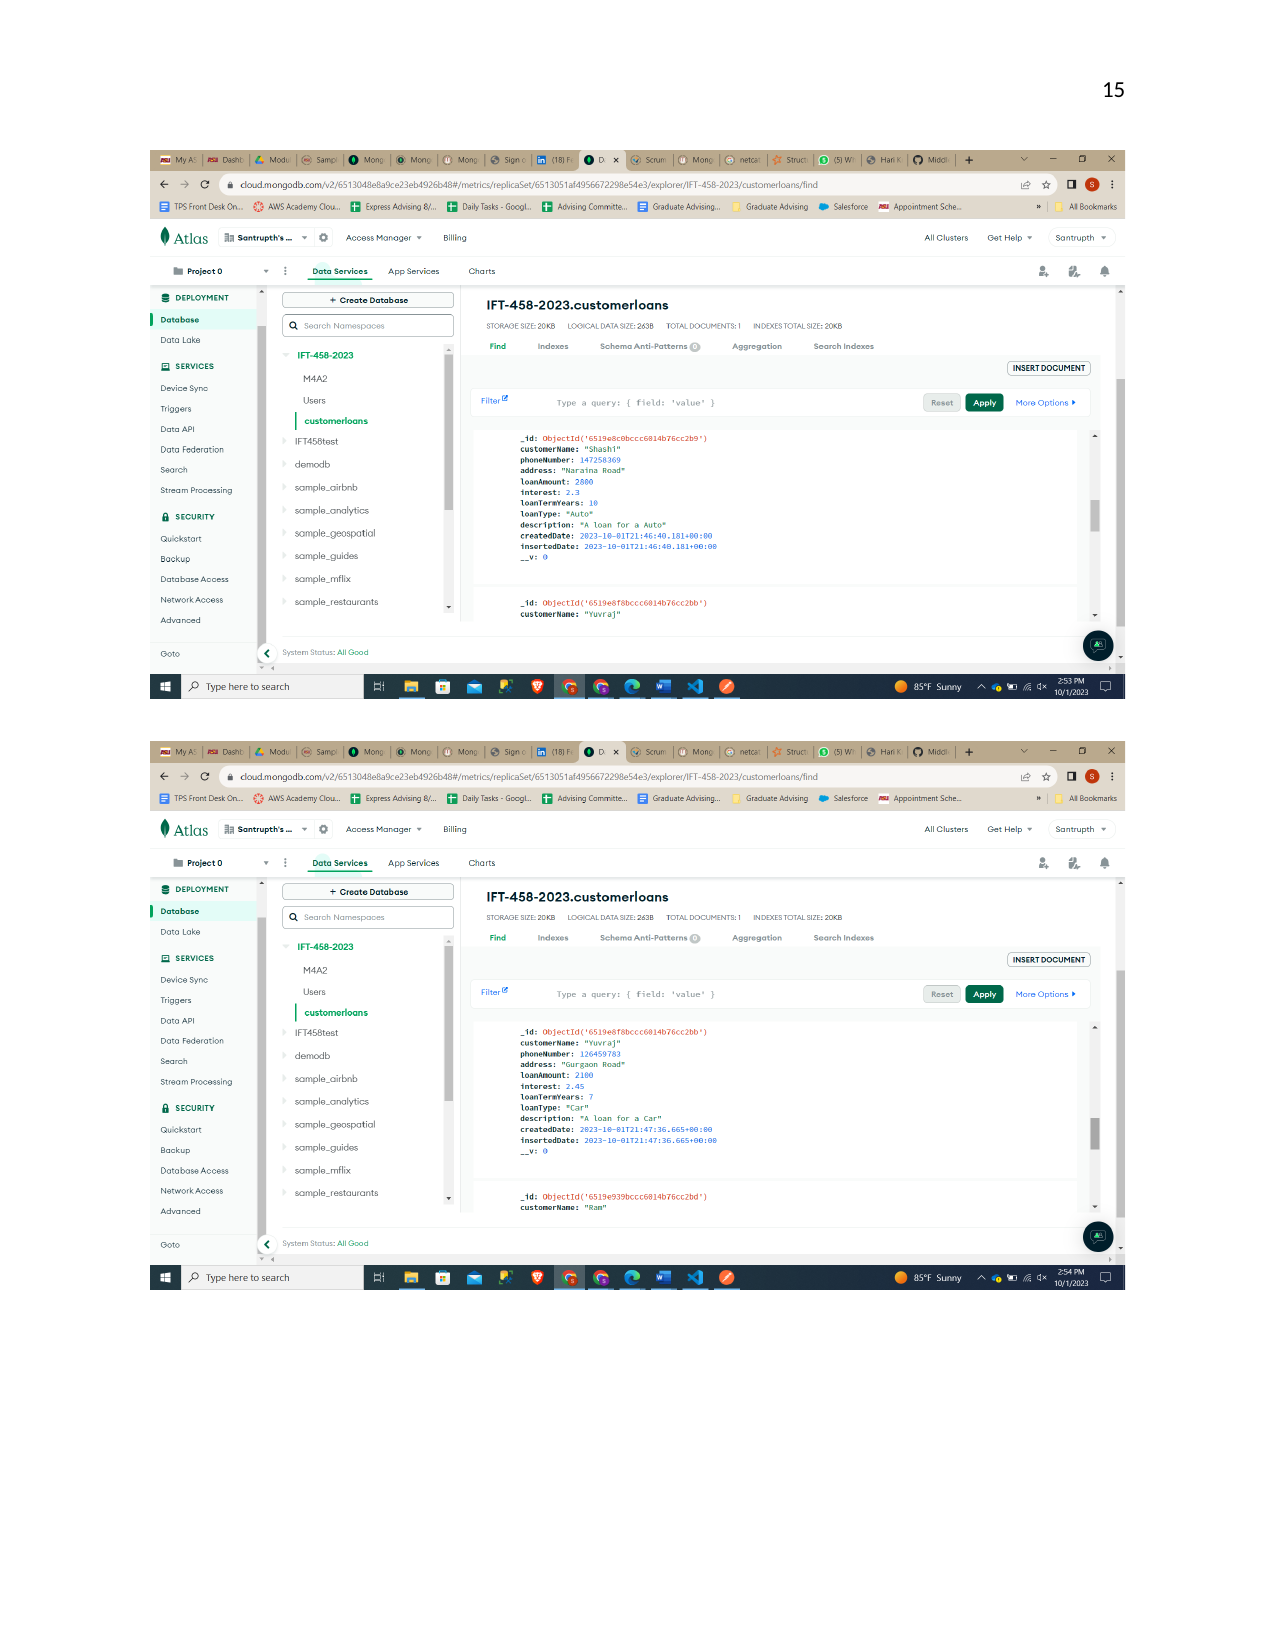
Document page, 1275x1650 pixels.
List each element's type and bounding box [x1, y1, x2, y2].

picture [150, 741, 1125, 1290]
picture [150, 150, 1125, 699]
